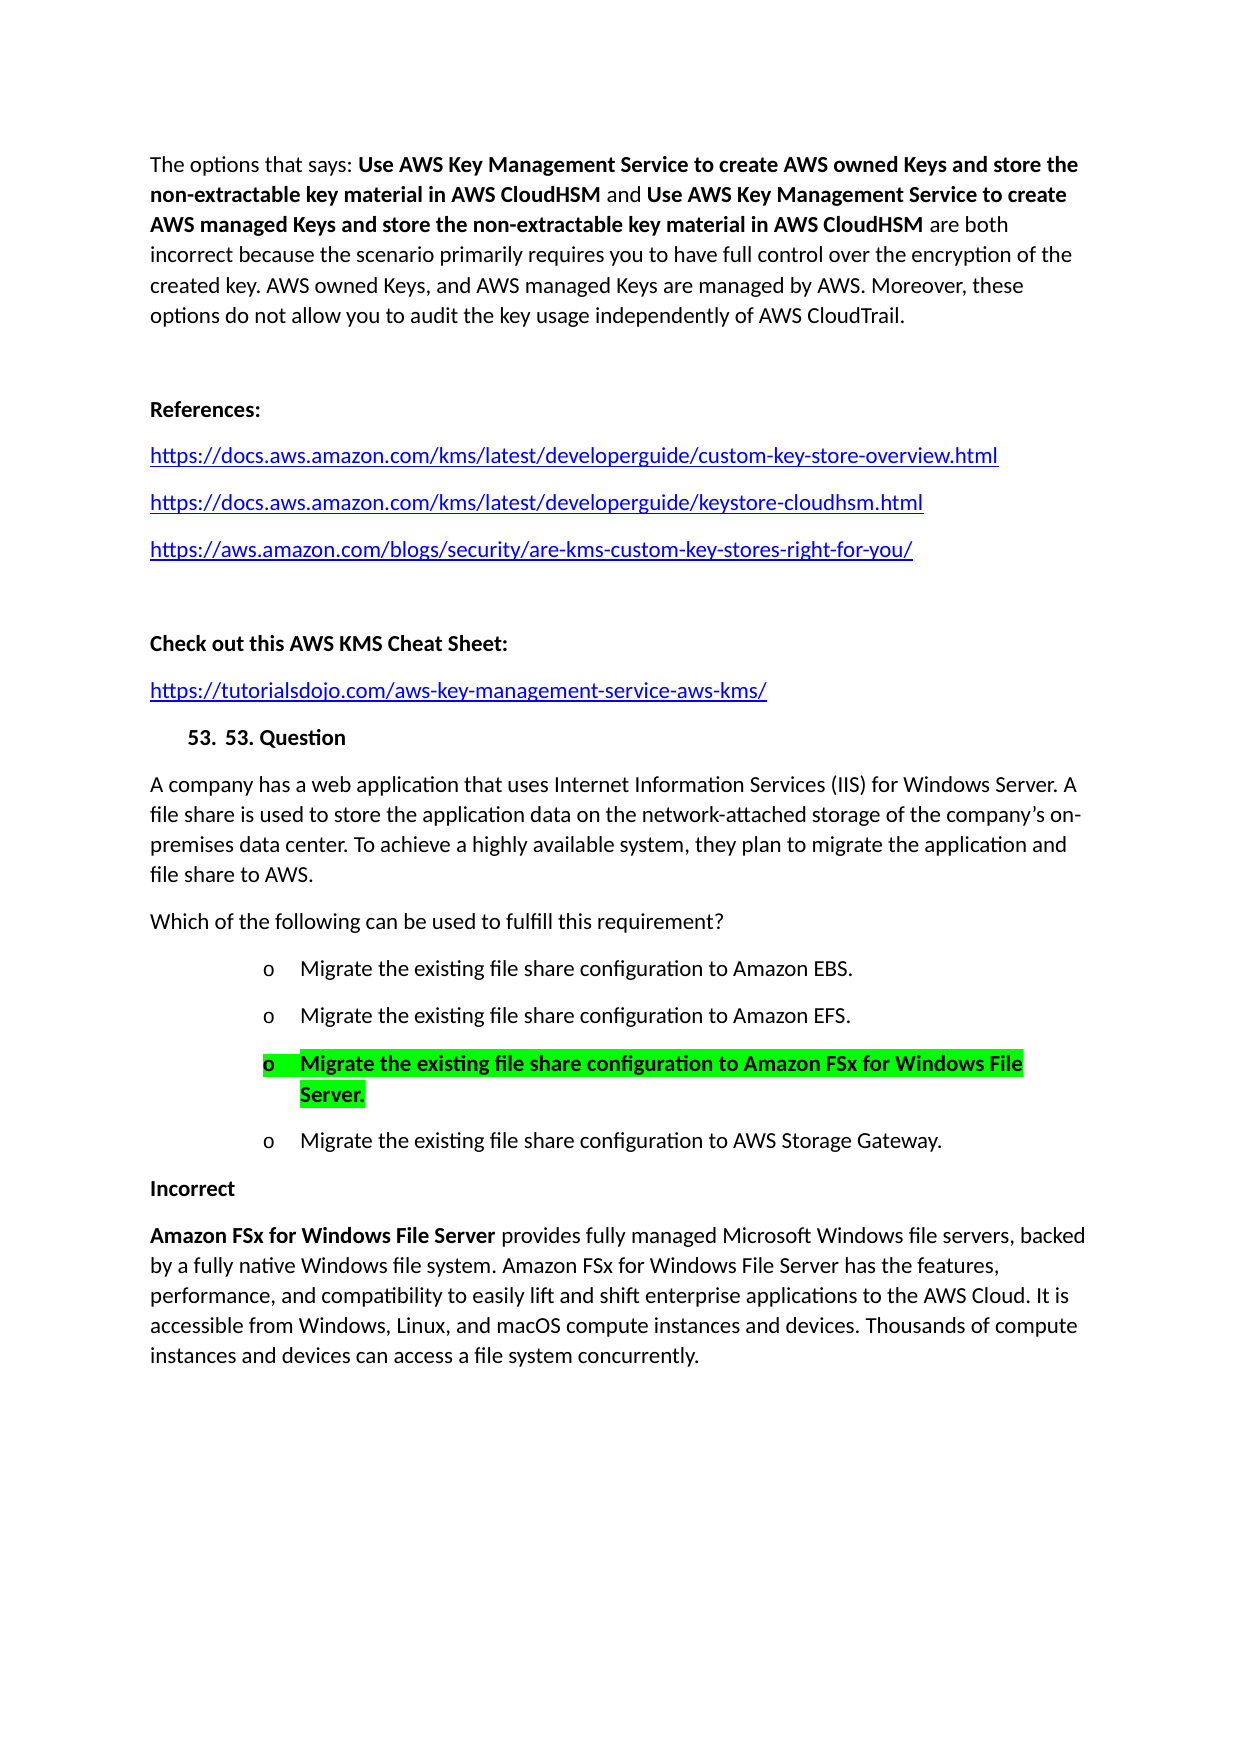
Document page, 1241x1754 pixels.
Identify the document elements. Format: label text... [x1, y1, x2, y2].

text References: [150, 395, 1090, 423]
text https://docs.aws.amazon.com/kms/latest/developerguide/keystore-cloudhsm.html [150, 488, 1090, 517]
list Migrate the existing file share configuration to Amazon EBS. [262, 954, 1090, 983]
text https://aws.amazon.com/blogs/security/are-kms-custom-key-stores-right-for-you/ [150, 535, 1090, 563]
text A company has a web application that uses Internet Information Services (IIS) for Windows Server. A file share is used to store the application data on the network-attached storage of the company’s on-premises data center. To achieve a highly available system, they plan to migrate the application and file share to AWS. [150, 770, 1090, 888]
text Incorrect [150, 1174, 1090, 1202]
text Check out this AWS KMS Cheat Sheet: [150, 629, 1090, 657]
text https://tutorialsdojo.com/aws-key-management-service-aws-kms/ [150, 676, 1090, 704]
text Amazon FSx for Windows File Server provides fully managed Microsoft Windows file servers, backed by a fully native Windows file system. Amazon FSx for Windows File Server has the features, performance, and compatibility to easily lift and shift enterprise applications to the AWS Cloud. It is accessible from Windows, Linux, and macOS compute instances and devices. Thousands of compute instances and devices can access a file system concurrently. [150, 1221, 1090, 1370]
text https://docs.aws.amazon.com/kms/latest/developerguide/custom-key-store-overview.html [150, 442, 1090, 470]
list Migrate the existing file share configuration to AWS Storage Gateway. [262, 1127, 1090, 1155]
text Which of the following can be used to fulfill this requirement? [150, 907, 1090, 935]
list Migrate the existing file share configuration to Amazon EFS. [262, 1002, 1090, 1030]
list 53. Question [187, 723, 1090, 751]
list Migrate the existing file share configuration to Amazon FSx for Windows File Server. [262, 1049, 1090, 1108]
text The options that says: Use AWS Key Management Service to create AWS owned Keys and store the non-extractable key material in AWS CloudHSM and Use AWS Key Management Service to create AWS managed Keys and store the non-extractable key material in AWS CloudHSM are both incorrect because the scenario primarily requires you to have full control over the encryption of the created key. AWS owned Keys, and AWS managed Keys are managed by AWS. Moreover, these options do not allow you to audit the key usage independently of AWS CloudTrail. [150, 150, 1090, 329]
